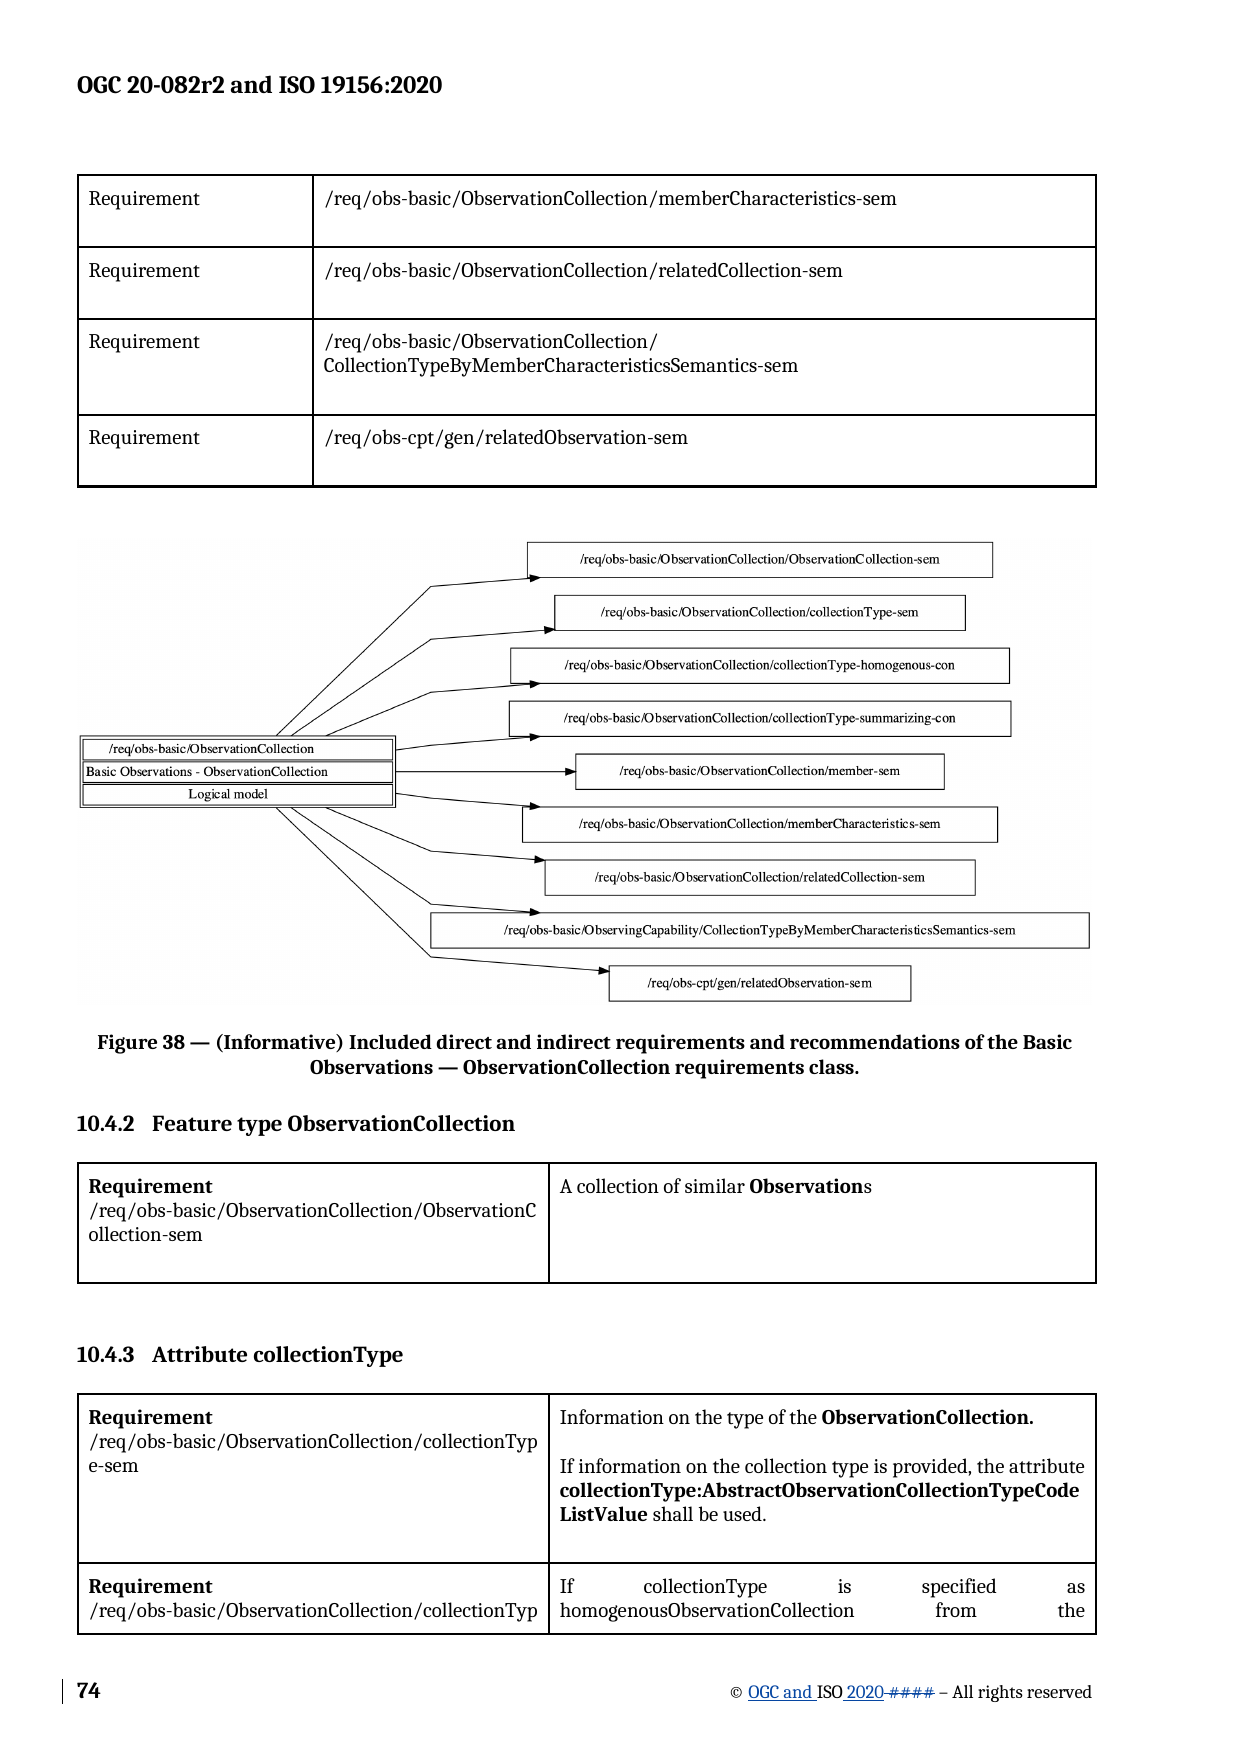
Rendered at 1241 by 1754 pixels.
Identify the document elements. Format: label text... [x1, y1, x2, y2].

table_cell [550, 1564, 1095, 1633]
picture [76, 538, 1093, 1005]
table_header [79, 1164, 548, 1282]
subtitle Attribute collectionType [77, 1342, 1092, 1368]
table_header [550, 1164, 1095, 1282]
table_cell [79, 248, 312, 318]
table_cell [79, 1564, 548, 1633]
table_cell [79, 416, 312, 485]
text Figure 38 — (Informative) Included direct and indirect requirements and recommendations of the Basic Observations — ObservationCollection requirements class. [77, 1029, 1092, 1079]
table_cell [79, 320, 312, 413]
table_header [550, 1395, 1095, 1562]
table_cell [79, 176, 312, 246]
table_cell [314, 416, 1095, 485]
subtitle Feature type ObservationCollection [77, 1111, 1092, 1137]
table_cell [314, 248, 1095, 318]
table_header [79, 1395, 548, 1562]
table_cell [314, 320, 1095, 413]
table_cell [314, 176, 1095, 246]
